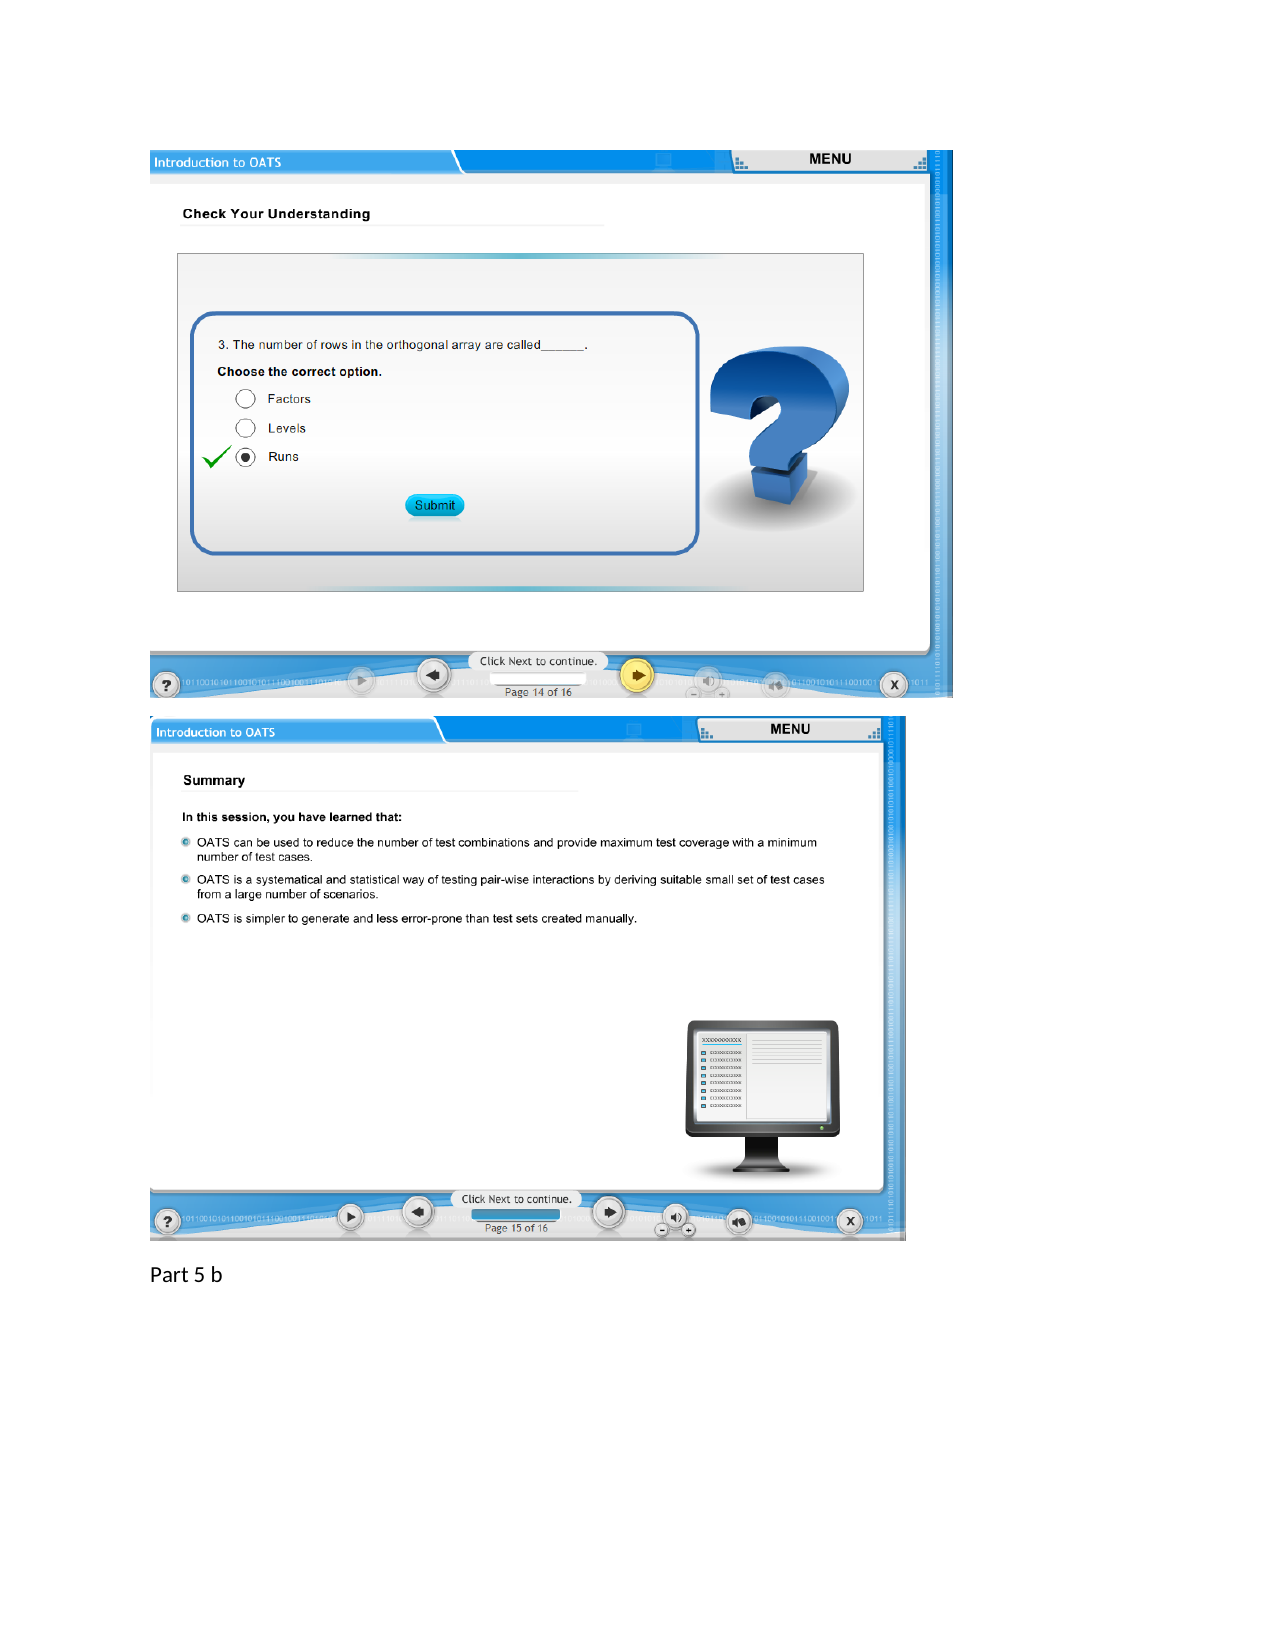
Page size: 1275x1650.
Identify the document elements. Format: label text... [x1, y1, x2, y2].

text Part 5 b [150, 1260, 1125, 1288]
